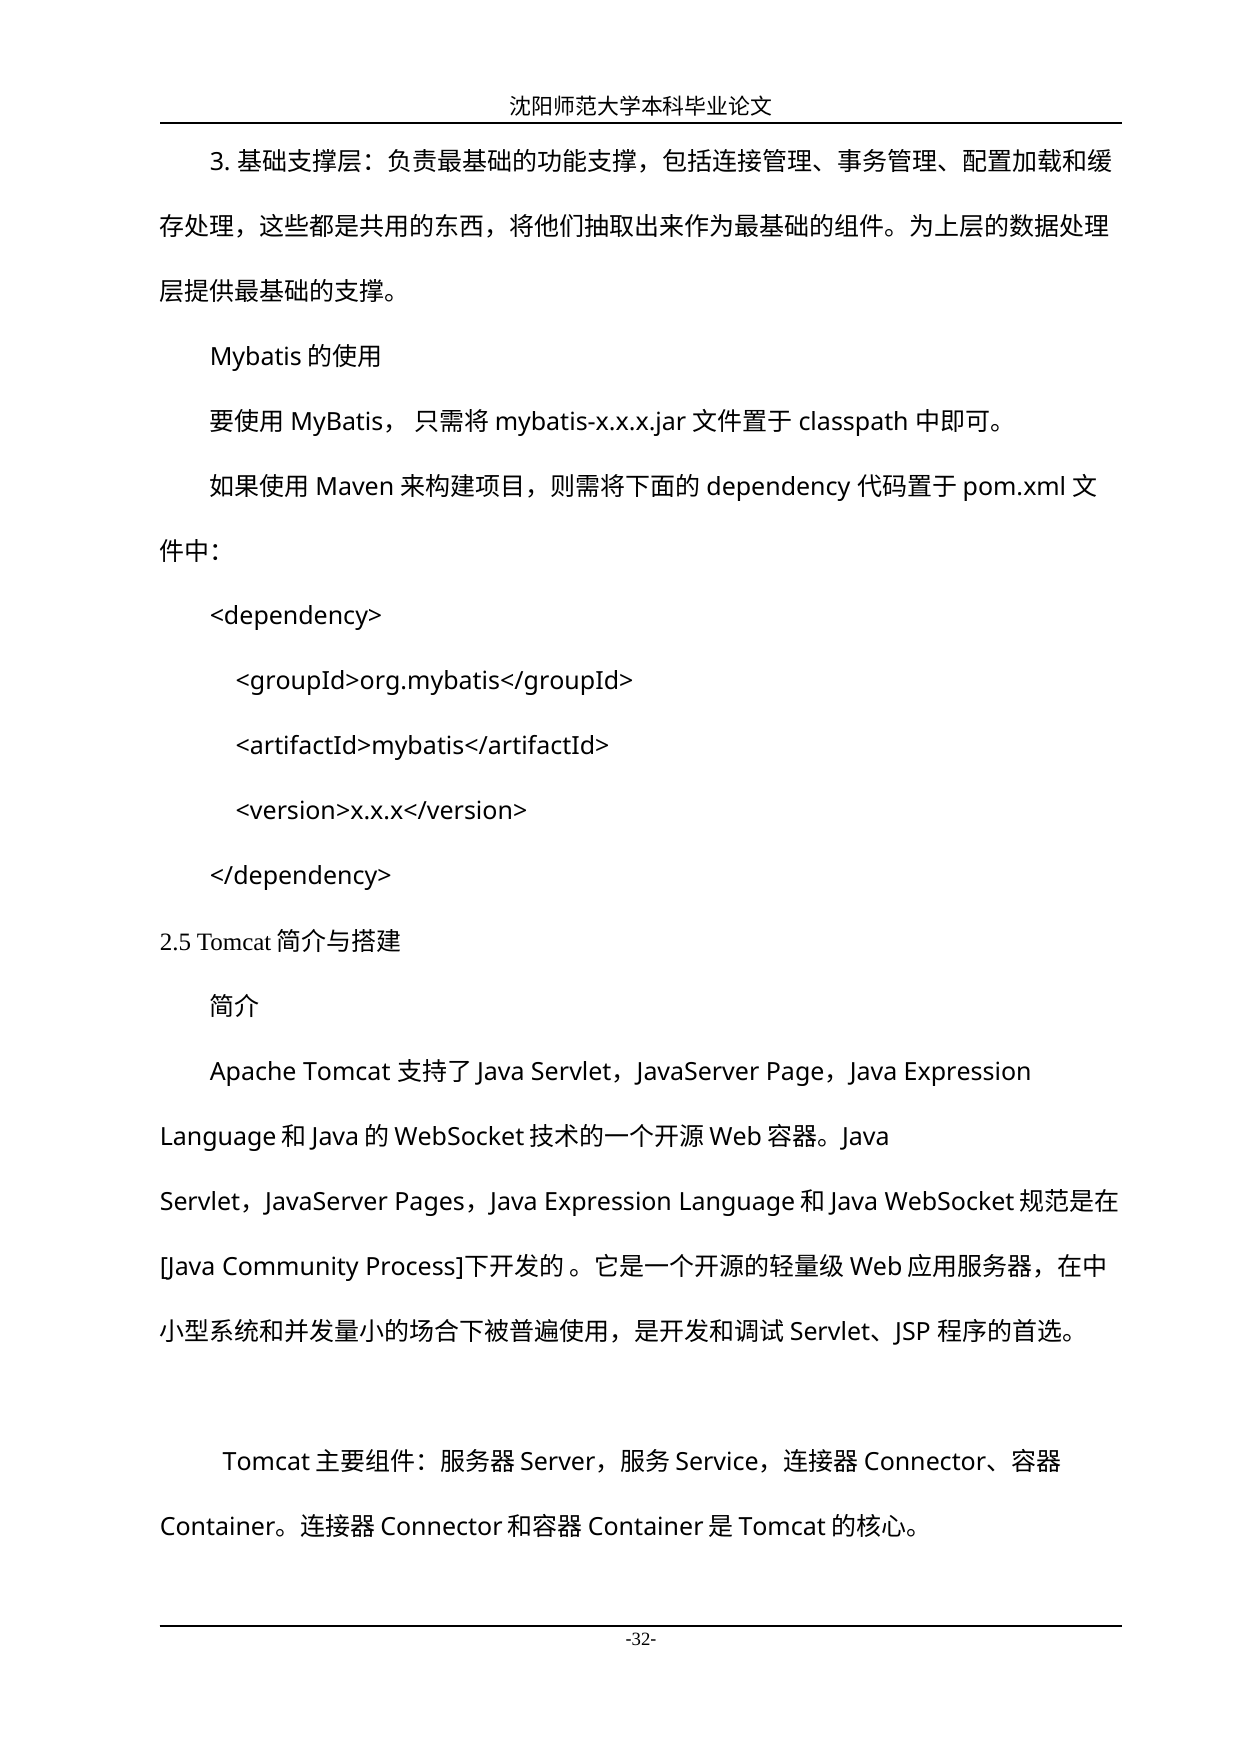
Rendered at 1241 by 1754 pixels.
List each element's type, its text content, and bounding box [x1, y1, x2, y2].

text 如果使用 Maven 来构建项目，则需将下面的 dependency 代码置于 pom.xml 文件中： [159, 452, 1122, 582]
text <groupId>org.mybatis</groupId> [159, 647, 1122, 712]
text Tomcat主要组件：服务器Server，服务Service，连接器Connector、容器Container。连接器Connector和容器Container是Tomcat的核心。 [159, 1427, 1122, 1557]
text <dependency> [159, 582, 1122, 647]
text 简介 [159, 972, 1122, 1037]
text <artifactId>mybatis</artifactId> [159, 712, 1122, 777]
subtitle 2.5 Tomcat简介与搭建 [159, 907, 1122, 972]
text <version>x.x.x</version> [159, 777, 1122, 842]
text 3. 基础支撑层：负责最基础的功能支撑，包括连接管理、事务管理、配置加载和缓存处理，这些都是共用的东西，将他们抽取出来作为最基础的组件。为上层的数据处理层提供最基础的支撑。 [159, 127, 1122, 322]
text 要使用 MyBatis， 只需将 mybatis-x.x.x.jar 文件置于 classpath 中即可。 [159, 387, 1122, 452]
text Mybatis的使用 [159, 322, 1122, 387]
text Apache Tomcat 支持了Java Servlet，JavaServer Page，Java Expression Language和Java的WebSocket技术的一个开源Web容器。Java Servlet，JavaServer Pages，Java Expression Language和Java WebSocket规范是在[Java Community Process]下开发的 。它是一个开源的轻量级Web应用服务器，在中小型系统和并发量小的场合下被普遍使用，是开发和调试Servlet、JSP 程序的首选。 [159, 1037, 1122, 1362]
text </dependency> [159, 842, 1122, 907]
